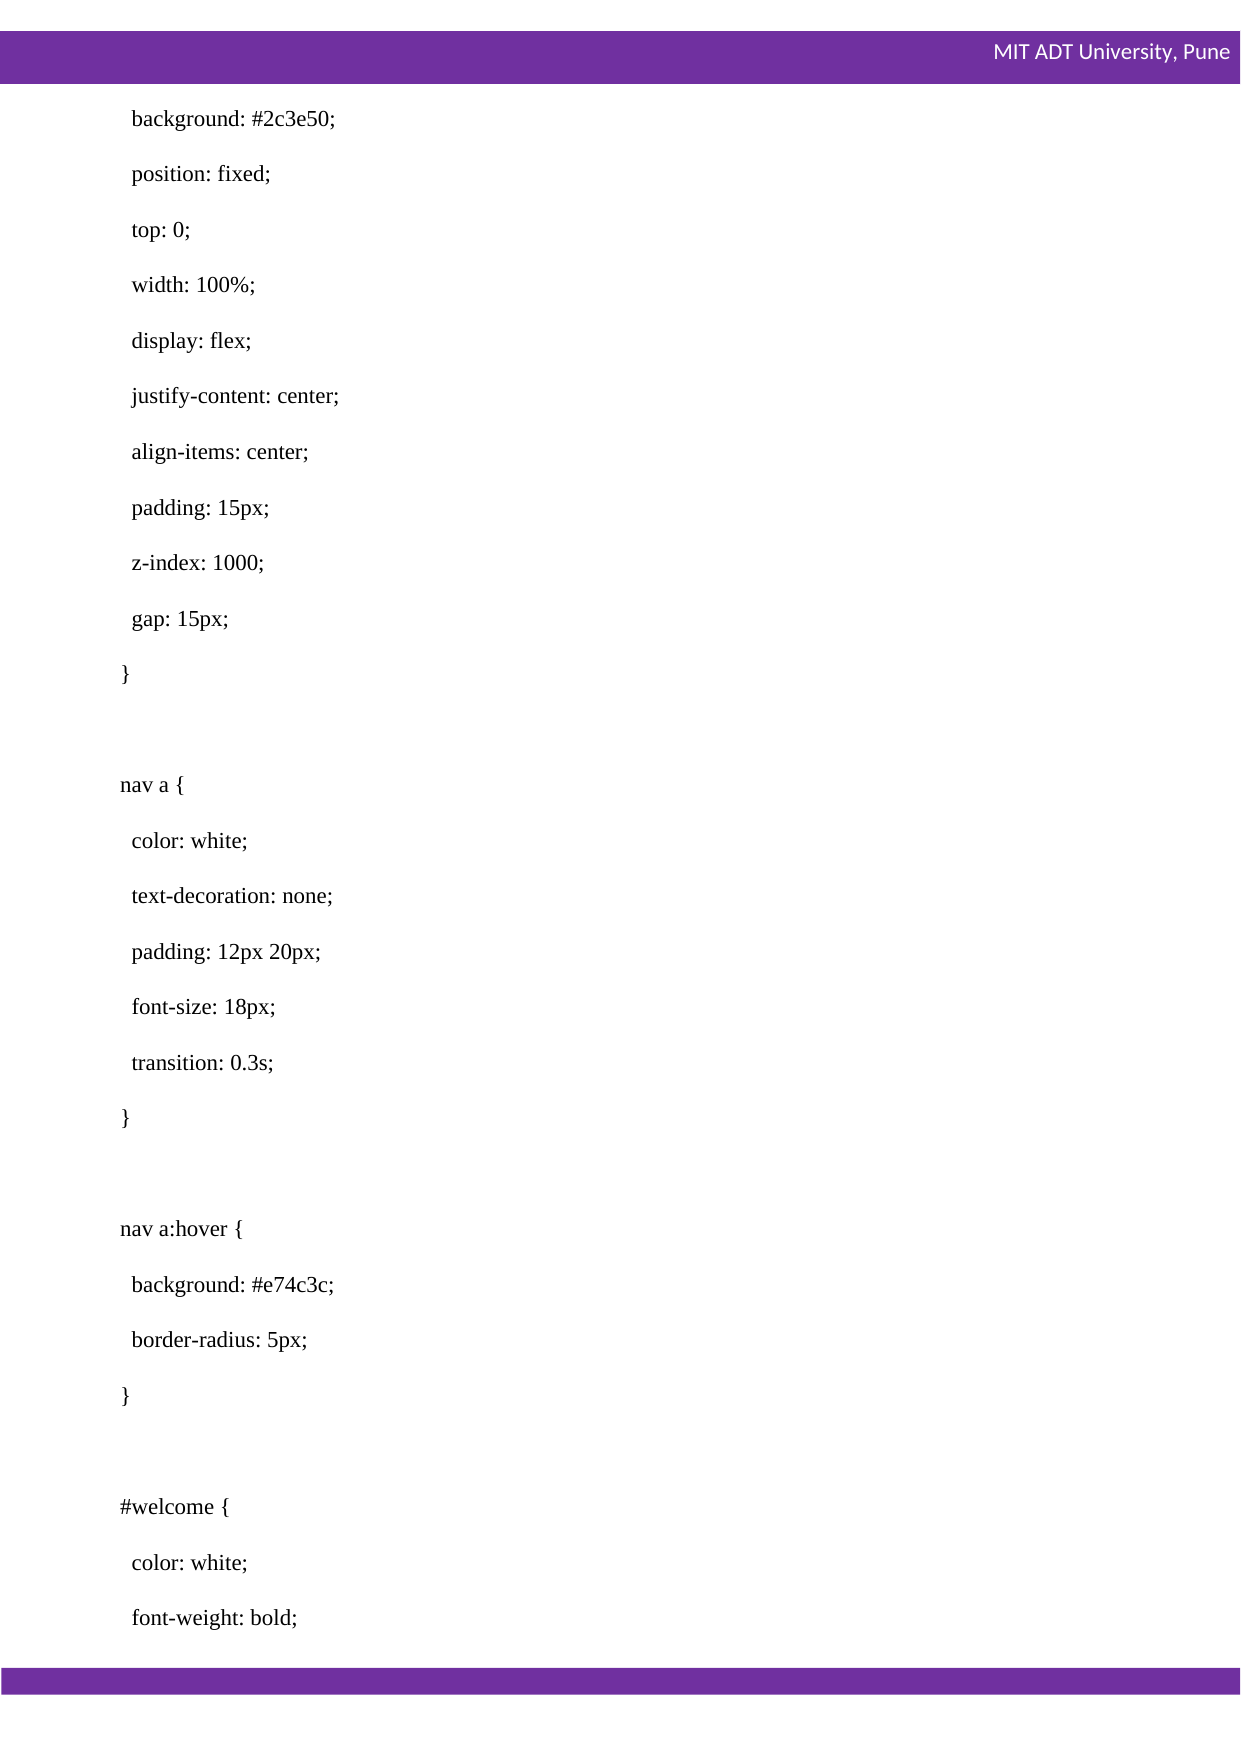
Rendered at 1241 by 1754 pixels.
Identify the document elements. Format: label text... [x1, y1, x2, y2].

text font-size: 18px; [120, 993, 1195, 1020]
text font-weight: bold; [120, 1604, 1195, 1630]
text padding: 12px 20px; [120, 938, 1195, 964]
text background: #e74c3c; [120, 1271, 1195, 1297]
text #welcome { [120, 1493, 1195, 1519]
text width: 100%; [120, 272, 1195, 298]
text display: flex; [120, 327, 1195, 353]
text } [120, 1104, 1195, 1131]
text color: white; [120, 827, 1195, 853]
text border-radius: 5px; [120, 1326, 1195, 1353]
text justify-content: center; [120, 383, 1195, 409]
text transition: 0.3s; [120, 1049, 1195, 1075]
text padding: 15px; [120, 494, 1195, 520]
text } [120, 1382, 1195, 1408]
text nav a { [120, 771, 1195, 798]
text top: 0; [120, 216, 1195, 242]
text gap: 15px; [120, 605, 1195, 631]
text } [120, 660, 1195, 687]
text background: #2c3e50; [120, 105, 1195, 131]
text text-decoration: none; [120, 882, 1195, 909]
text nav a:hover { [120, 1215, 1195, 1242]
text z-index: 1000; [120, 549, 1195, 576]
text color: white; [120, 1548, 1195, 1575]
text position: fixed; [120, 161, 1195, 187]
text align-items: center; [120, 438, 1195, 464]
